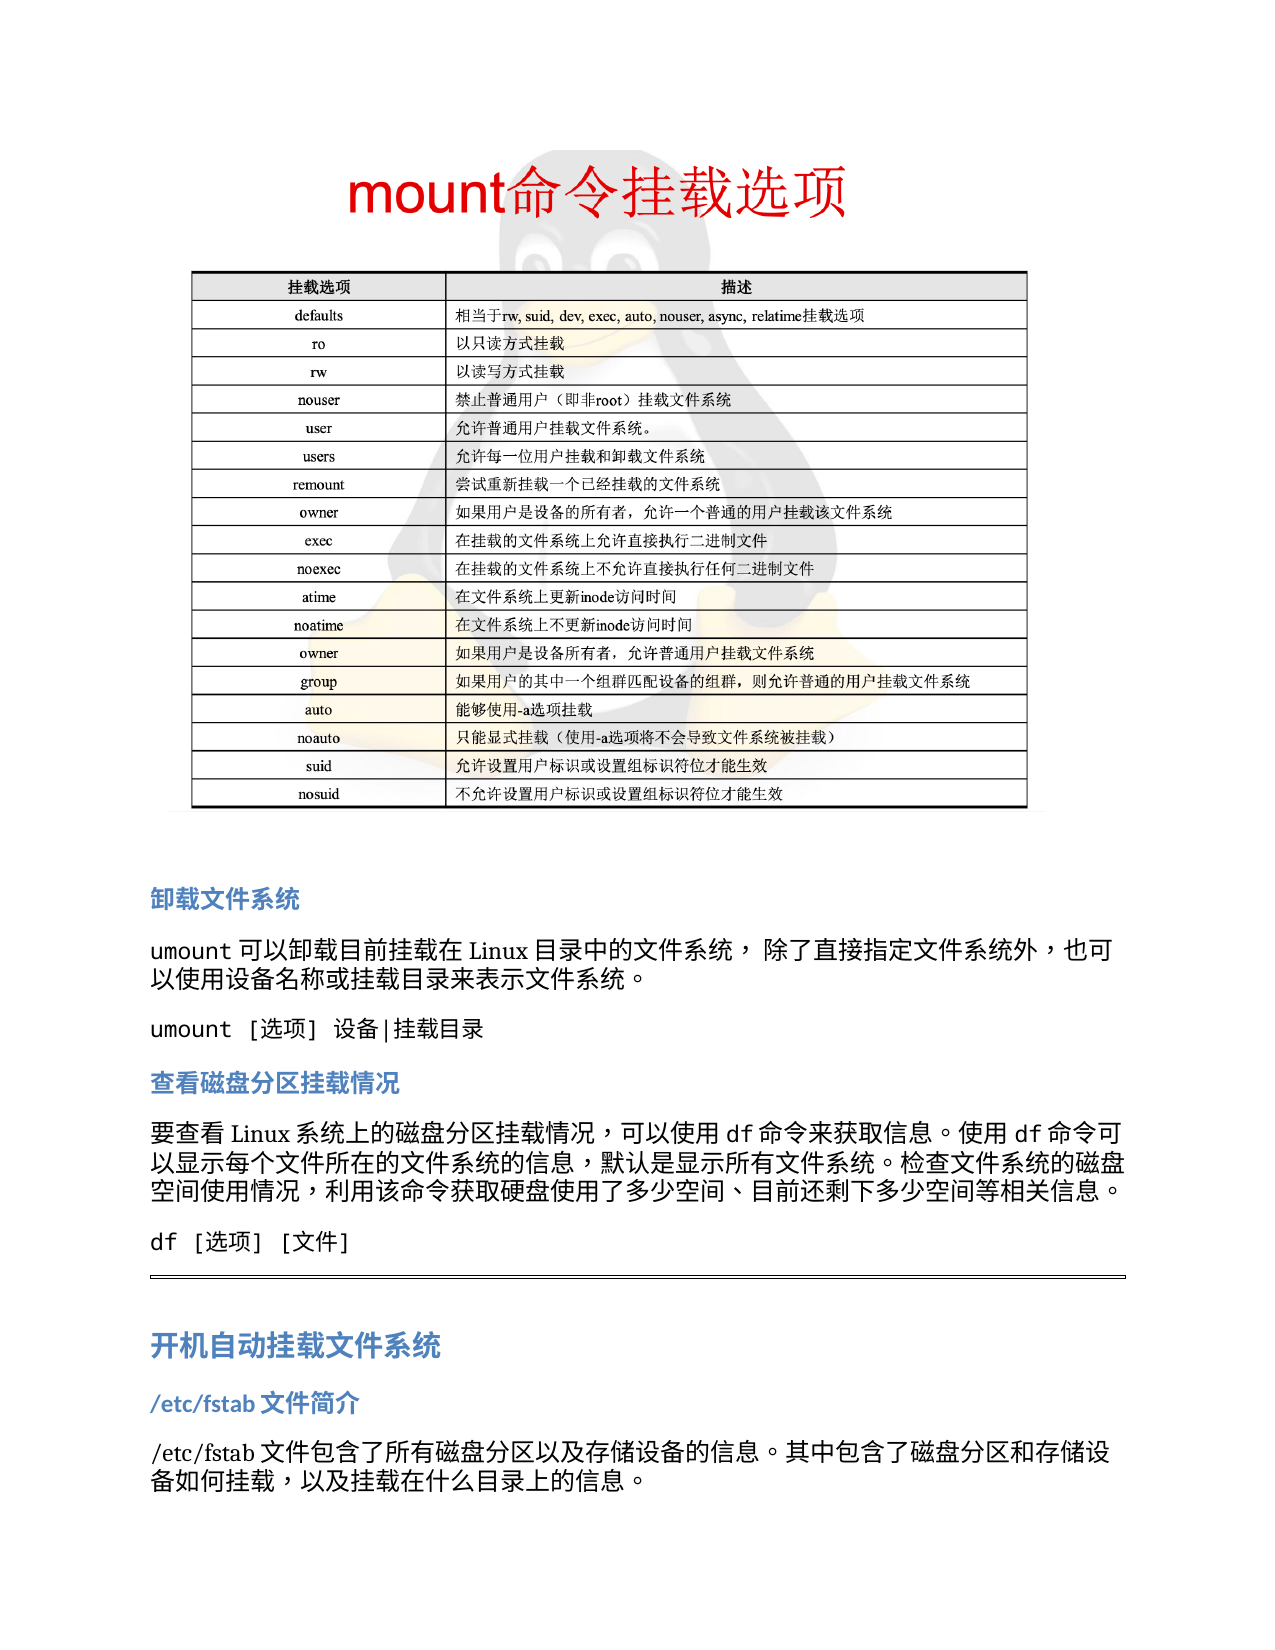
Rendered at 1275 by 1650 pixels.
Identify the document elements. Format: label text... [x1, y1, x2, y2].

text umount 可以卸载目前挂载在 Linux 目录中的文件系统， 除了直接指定文件系统外，也可以使用设备名称或挂载目录来表示文件系统。 [150, 935, 1125, 995]
subtitle 查看磁盘分区挂载情况 [150, 1066, 1125, 1099]
text umount [选项] 设备|挂载目录 [150, 1013, 1125, 1045]
picture [168, 150, 1044, 812]
subtitle /etc/fstab文件简介 [150, 1386, 1125, 1420]
text 要查看 Linux 系统上的磁盘分区挂载情况，可以使用 df 命令来获取信息。使用 df 命令可以显示每个文件所在的文件系统的信息，默认是显示所有文件系统。检查文件系统的磁盘空间使用情况，利用该命令获取硬盘使用了多少空间、目前还剩下多少空间等相关信息。 [150, 1118, 1125, 1207]
text /etc/fstab 文件包含了所有磁盘分区以及存储设备的信息。其中包含了磁盘分区和存储设备如何挂载，以及挂载在什么目录上的信息。 [150, 1439, 1125, 1496]
subtitle 卸载文件系统 [150, 882, 1125, 916]
subtitle 开机自动挂载文件系统 [150, 1325, 1125, 1365]
text df [选项] [文件] [150, 1226, 1125, 1257]
